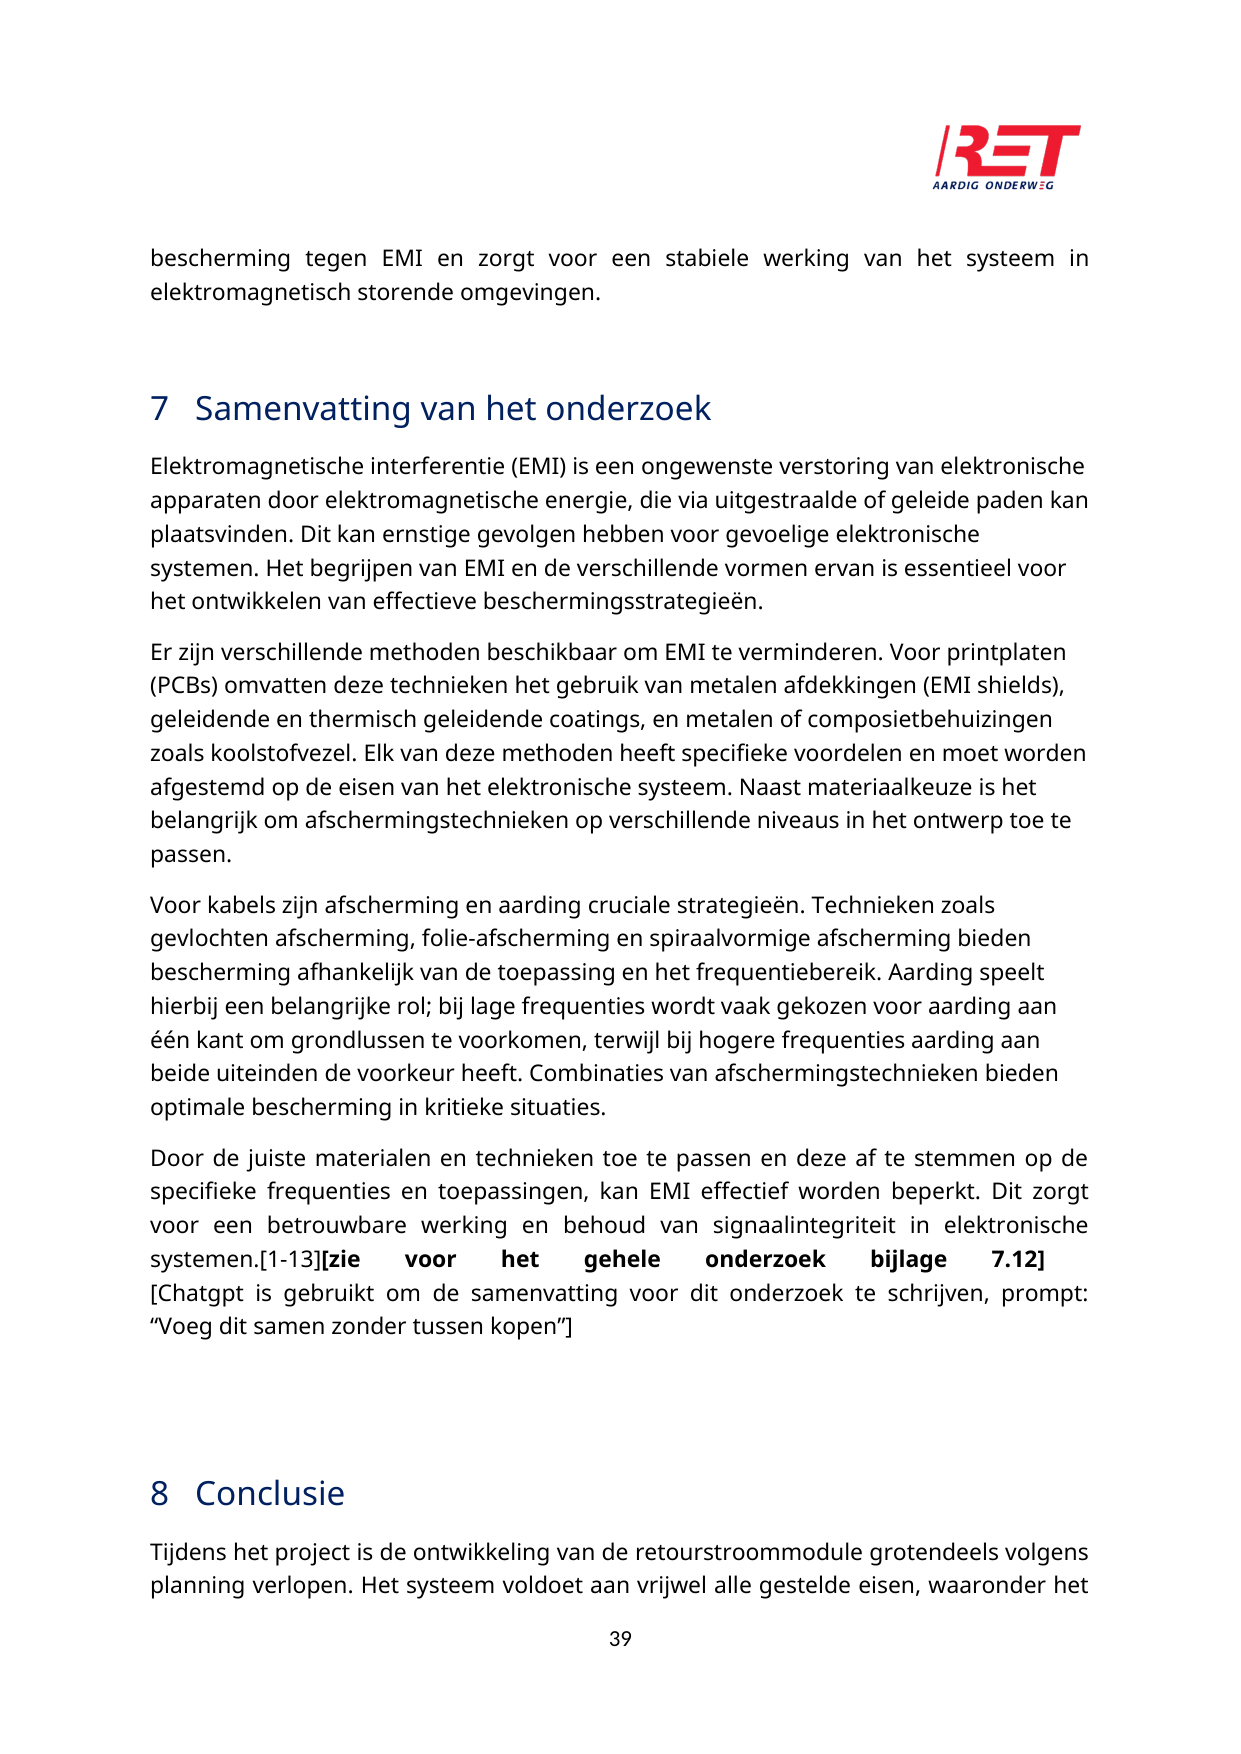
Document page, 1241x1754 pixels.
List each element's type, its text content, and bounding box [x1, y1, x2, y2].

picture [922, 73, 1091, 242]
subtitle Samenvatting van het onderzoek [150, 452, 1090, 497]
text Daarnaast is ervoor gekozen om braided cable shielding te gebruiken voor de kabels die verbonden worden met de module. Dit type afscherming biedt een hoge mate van bescherming tegen EMI en zorgt voor een stabiele werking van het systeem in elektromagnetisch storende omgevingen. [150, 242, 1090, 374]
text Voor kabels zijn afscherming en aarding cruciale strategieën. Technieken zoals gevlochten afscherming, folie-afscherming en spiraalvormige afscherming bieden bescherming afhankelijk van de toepassing en het frequentiebereik. Aarding speelt hierbij een belangrijke rol; bij lage frequenties wordt vaak gekozen voor aarding aan één kant om grondlussen te voorkomen, terwijl bij hogere frequenties aarding aan beide uiteinden de voorkeur heeft. Combinaties van afschermingstechnieken bieden optimale bescherming in kritieke situaties. [150, 956, 1090, 1190]
text Er zijn verschillende methoden beschikbaar om EMI te verminderen. Voor printplaten (PCBs) omvatten deze technieken het gebruik van metalen afdekkingen (EMI shields), geleidende en thermisch geleidende coatings, en metalen of composietbehuizingen zoals koolstofvezel. Elk van deze methoden heeft specifieke voordelen en moet worden afgestemd op de eisen van het elektronische systeem. Naast materiaalkeuze is het belangrijk om afschermingstechnieken op verschillende niveaus in het ontwerp toe te passen. [150, 703, 1090, 937]
text Elektromagnetische interferentie (EMI) is een ongewenste verstoring van elektronische apparaten door elektromagnetische energie, die via uitgestraalde of geleide paden kan plaatsvinden. Dit kan ernstige gevolgen hebben voor gevoelige elektronische systemen. Het begrijpen van EMI en de verschillende vormen ervan is essentieel voor het ontwikkelen van effectieve beschermingsstrategieën. [150, 518, 1090, 684]
text Door de juiste materialen en technieken toe te passen en deze af te stemmen op de specifieke frequenties en toepassingen, kan EMI effectief worden beperkt. Dit zorgt voor een betrouwbare werking en behoud van signaalintegriteit in elektronische systemen.[1-13][zie voor het gehele onderzoek bijlage 7.12] [Chatgpt is gebruikt om de samenvatting voor dit onderzoek te schrijven, prompt: “Voeg dit samen zonder tussen kopen”] [150, 1209, 1090, 1409]
